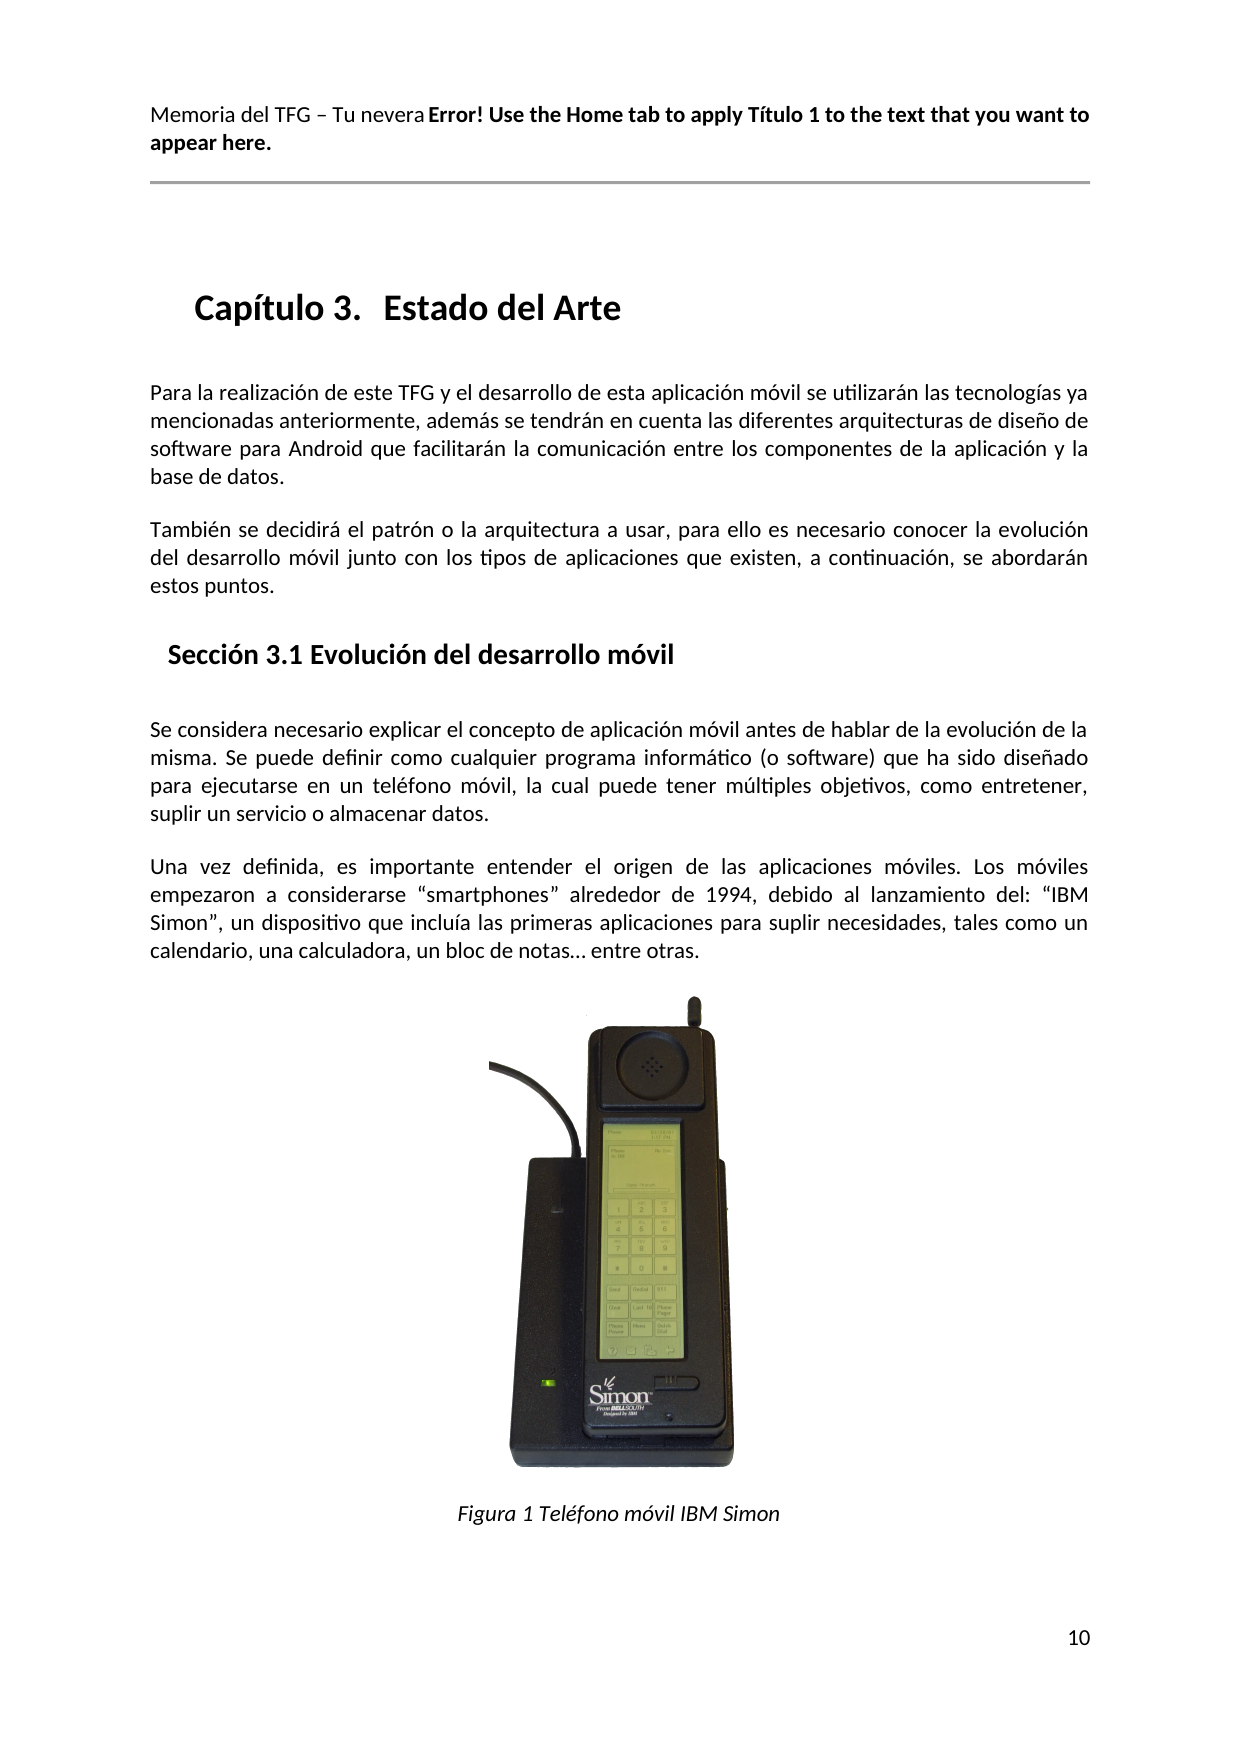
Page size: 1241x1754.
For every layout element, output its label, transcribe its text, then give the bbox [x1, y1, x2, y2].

text Una vez definida, es importante entender el origen de las aplicaciones móviles. Los móviles empezaron a considerarse “smartphones” alrededor de 1994, debido al lanzamiento del: “IBM Simon”, un dispositivo que incluía las primeras aplicaciones para suplir necesidades, tales como un calendario, una calculadora, un bloc de notas… entre otras. [150, 852, 1090, 964]
text También se decidirá el patrón o la arquitectura a usar, para ello es necesario conocer la evolución del desarrollo móvil junto con los tipos de aplicaciones que existen, a continuación, se abordarán estos puntos. [150, 515, 1090, 599]
text Se considera necesario explicar el concepto de aplicación móvil antes de hablar de la evolución de la misma. Se puede definir como cualquier programa informático (o software) que ha sido diseñado para ejecutarse en un teléfono móvil, la cual puede tener múltiples objetivos, como entretener, suplir un servicio o almacenar datos. [150, 715, 1090, 827]
text Figura 1 Teléfono móvil IBM Simon [150, 1499, 1090, 1527]
picture [489, 989, 752, 1475]
subtitle Evolución del desarrollo móvil [168, 636, 1090, 672]
text Para la realización de este TFG y el desarrollo de esta aplicación móvil se utilizarán las tecnologías ya mencionadas anteriormente, además se tendrán en cuenta las diferentes arquitecturas de diseño de software para Android que facilitarán la comunicación entre los componentes de la aplicación y la base de datos. [150, 378, 1090, 490]
subtitle Estado del Arte [194, 284, 1090, 330]
